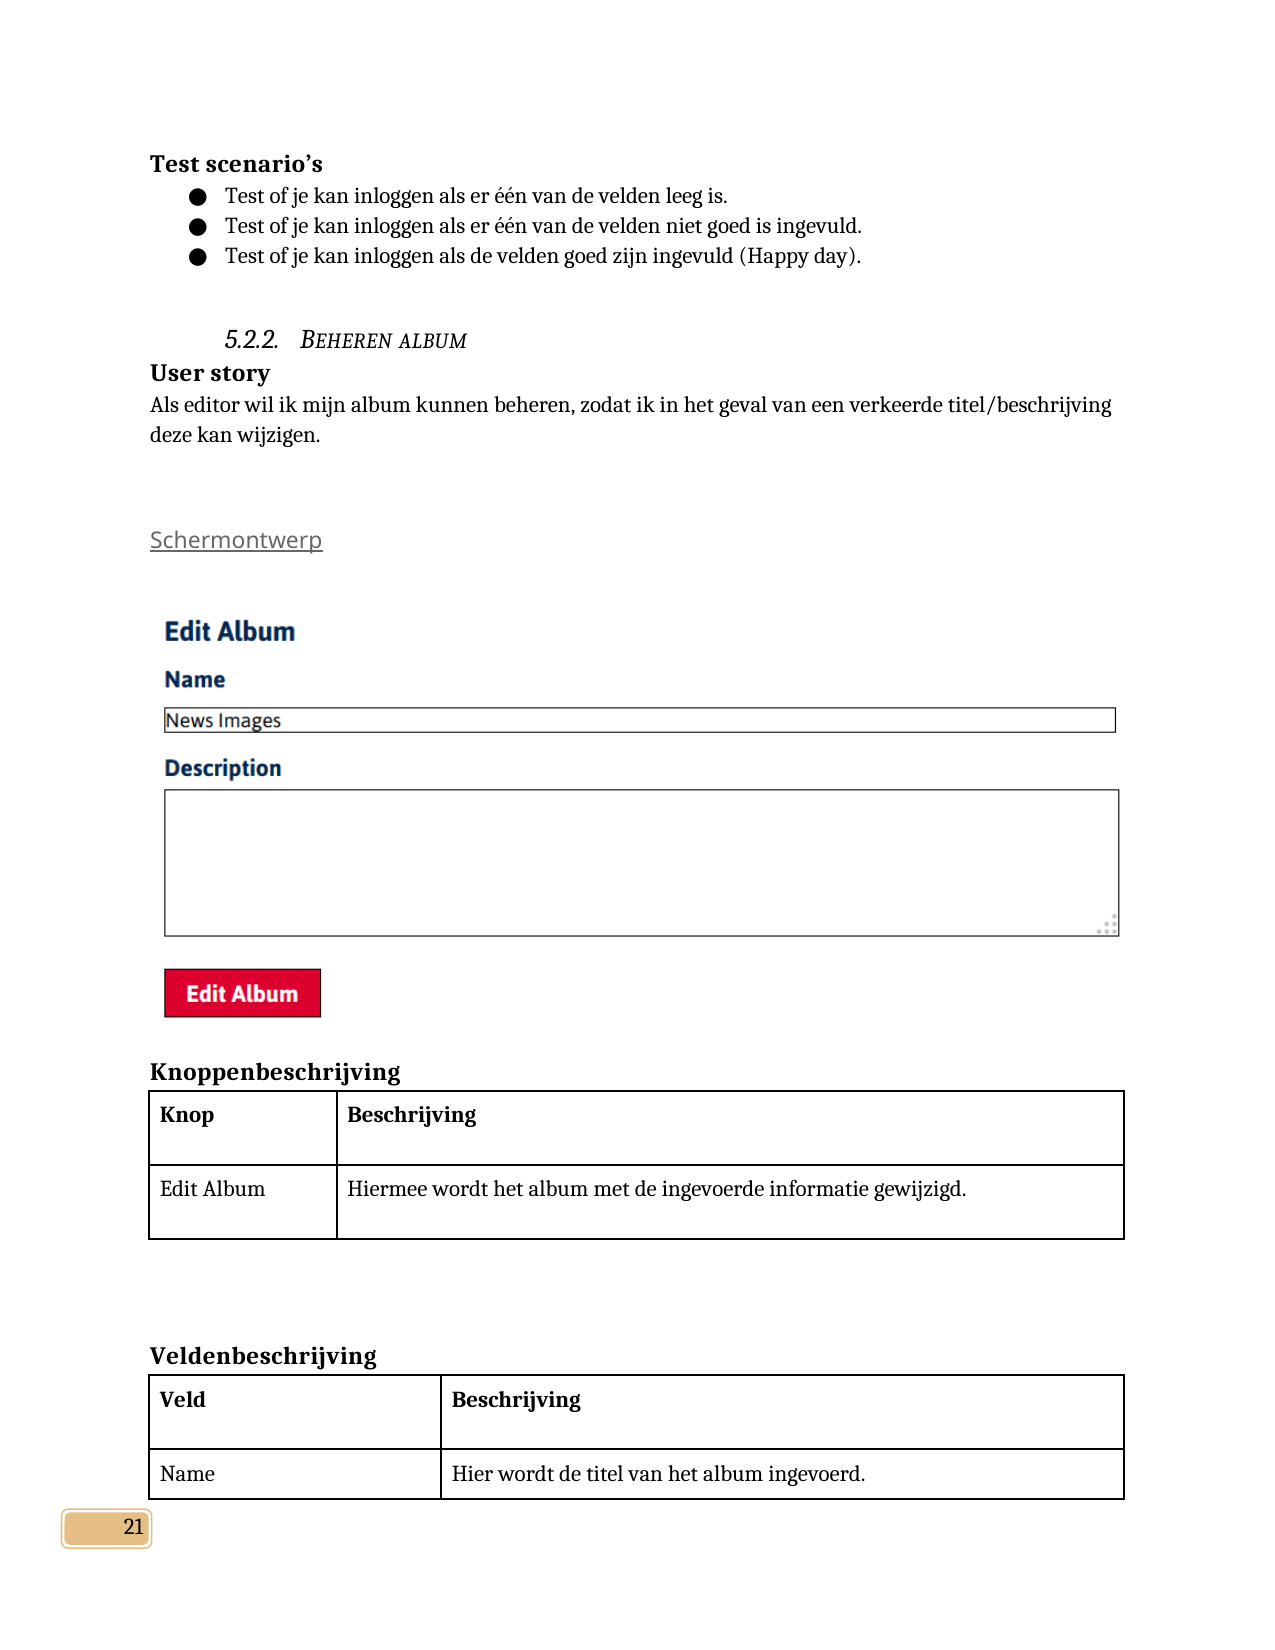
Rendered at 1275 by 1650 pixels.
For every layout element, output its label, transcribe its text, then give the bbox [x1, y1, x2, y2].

table_header Beschrijving [442, 1376, 1123, 1448]
subtitle Veldenbeschrijving [150, 1342, 1125, 1371]
text Schermontwerp [150, 524, 1125, 555]
table_header Knop [150, 1092, 336, 1164]
subtitle Test scenario’s [150, 150, 1125, 179]
list Test of je kan inloggen als er één van de velden niet goed is ingevuld. [188, 213, 1125, 239]
table_cell Edit Album [150, 1166, 336, 1238]
table_cell Name [150, 1450, 440, 1497]
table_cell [442, 1450, 1123, 1497]
table_header Beschrijving [338, 1092, 1123, 1164]
text Als editor wil ik mijn album kunnen beheren, zodat ik in het geval van een verkeerde titel/beschrijving deze kan wijzigen. [150, 392, 1125, 448]
table_cell Hiermee wordt het album met de ingevoerde informatie gewijzigd. [338, 1166, 1123, 1238]
table_header Veld [150, 1376, 440, 1448]
picture [150, 580, 1125, 1033]
subtitle User story [150, 359, 1125, 388]
subtitle Knoppenbeschrijving [150, 1057, 1125, 1086]
list Test of je kan inloggen als er één van de velden leeg is. [188, 182, 1125, 209]
list Test of je kan inloggen als de velden goed zijn ingevuld (Happy day). [188, 243, 1125, 269]
subtitle Beheren album [225, 324, 1125, 355]
